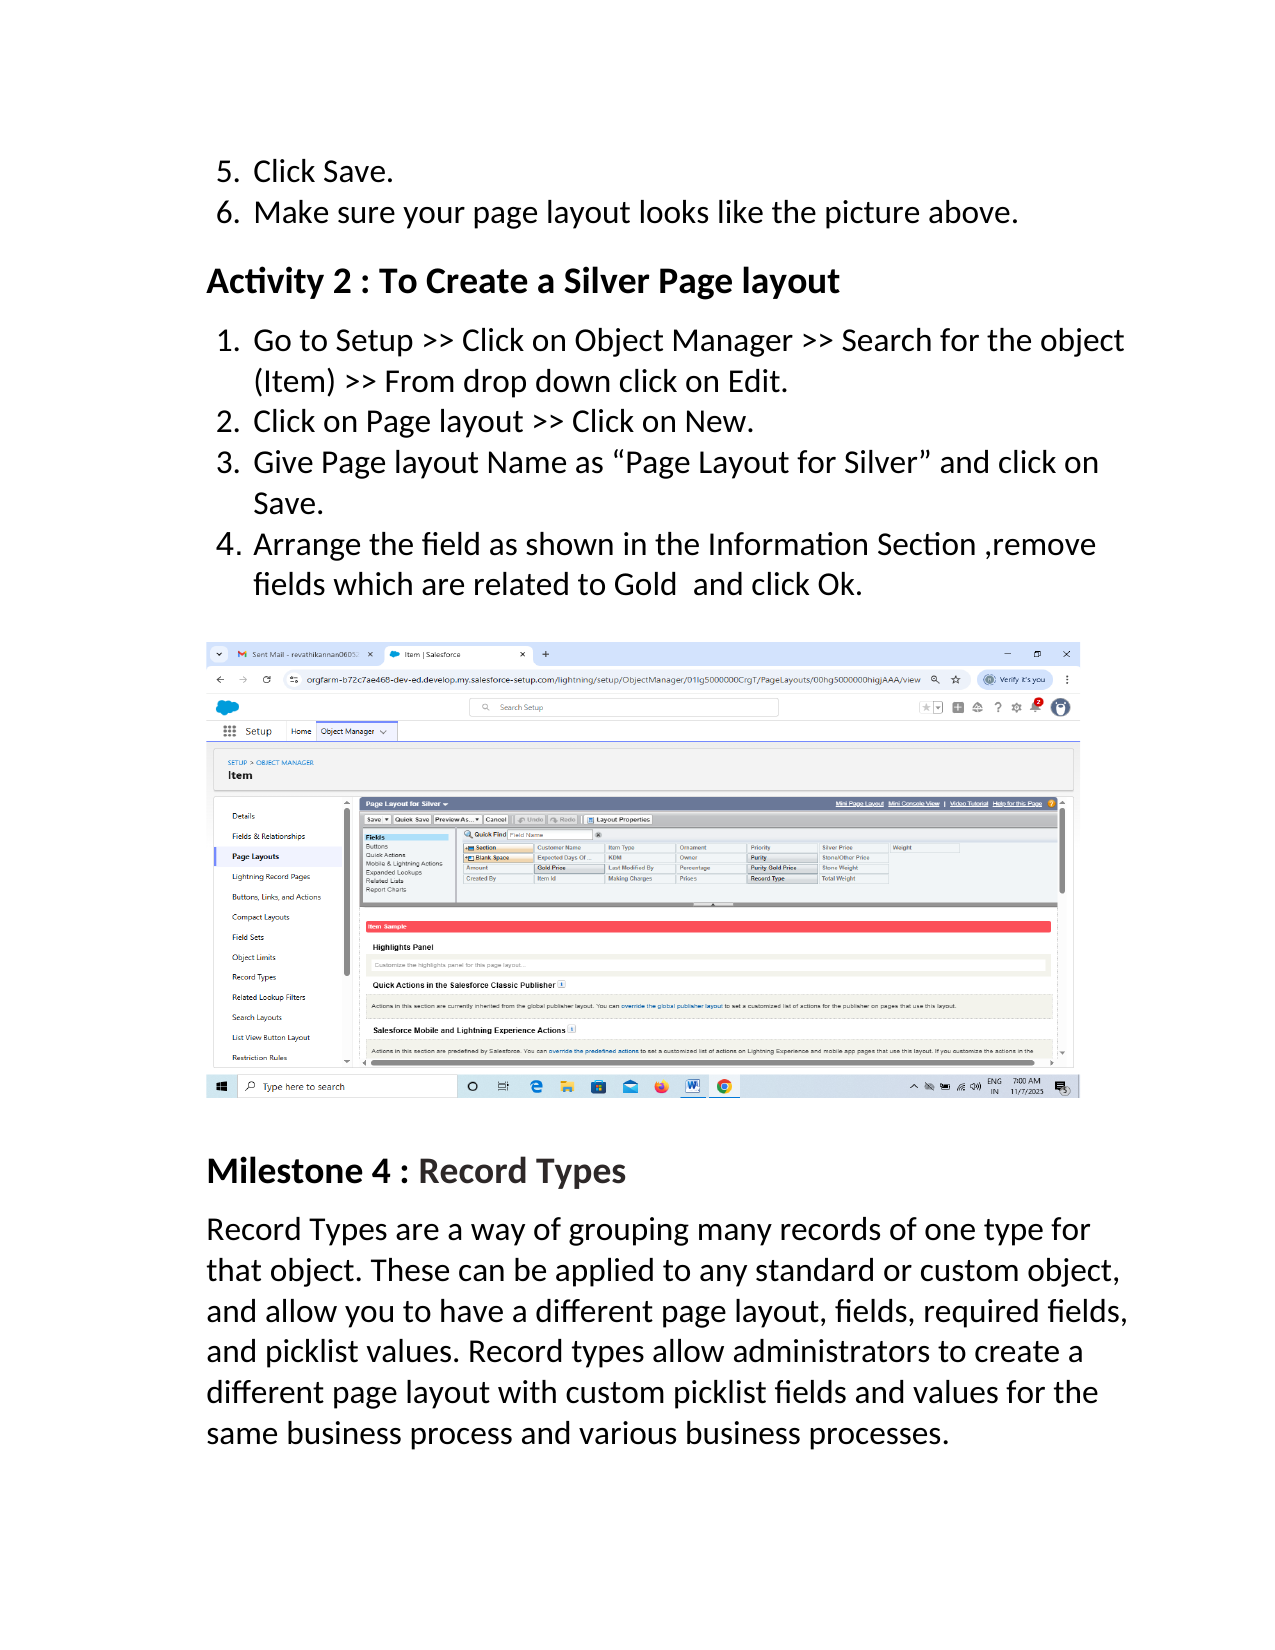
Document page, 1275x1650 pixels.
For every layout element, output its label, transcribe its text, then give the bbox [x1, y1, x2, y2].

subtitle Milestone 4 : Record Types [206, 1133, 1134, 1192]
list Click Save. [216, 150, 1134, 191]
text Record Types are a way of grouping many records of one type for that object. These can be applied to any standard or custom object, and allow you to have a different page layout, fields, required fields, and picklist values. Record types allow administrators to create a different page layout with custom picklist fields and values for the same business process and various business processes. [206, 1208, 1134, 1452]
list Go to Setup >> Click on Object Manager >> Search for the object (Item) >> From drop down click on Edit. [216, 319, 1134, 400]
list Give Page layout Name as “Page Layout for Silver” and click on Save. [216, 441, 1134, 523]
subtitle Activity 2 : To Create a Silver Page layout [206, 256, 1134, 303]
list Click on Page layout >> Click on New. [216, 400, 1134, 441]
list Make sure your page layout looks like the picture above. [216, 191, 1134, 231]
list Arrange the field as shown in the Information Section ,remove fields which are related to Gold and click Ok. [216, 523, 1134, 604]
picture [206, 642, 1080, 1098]
